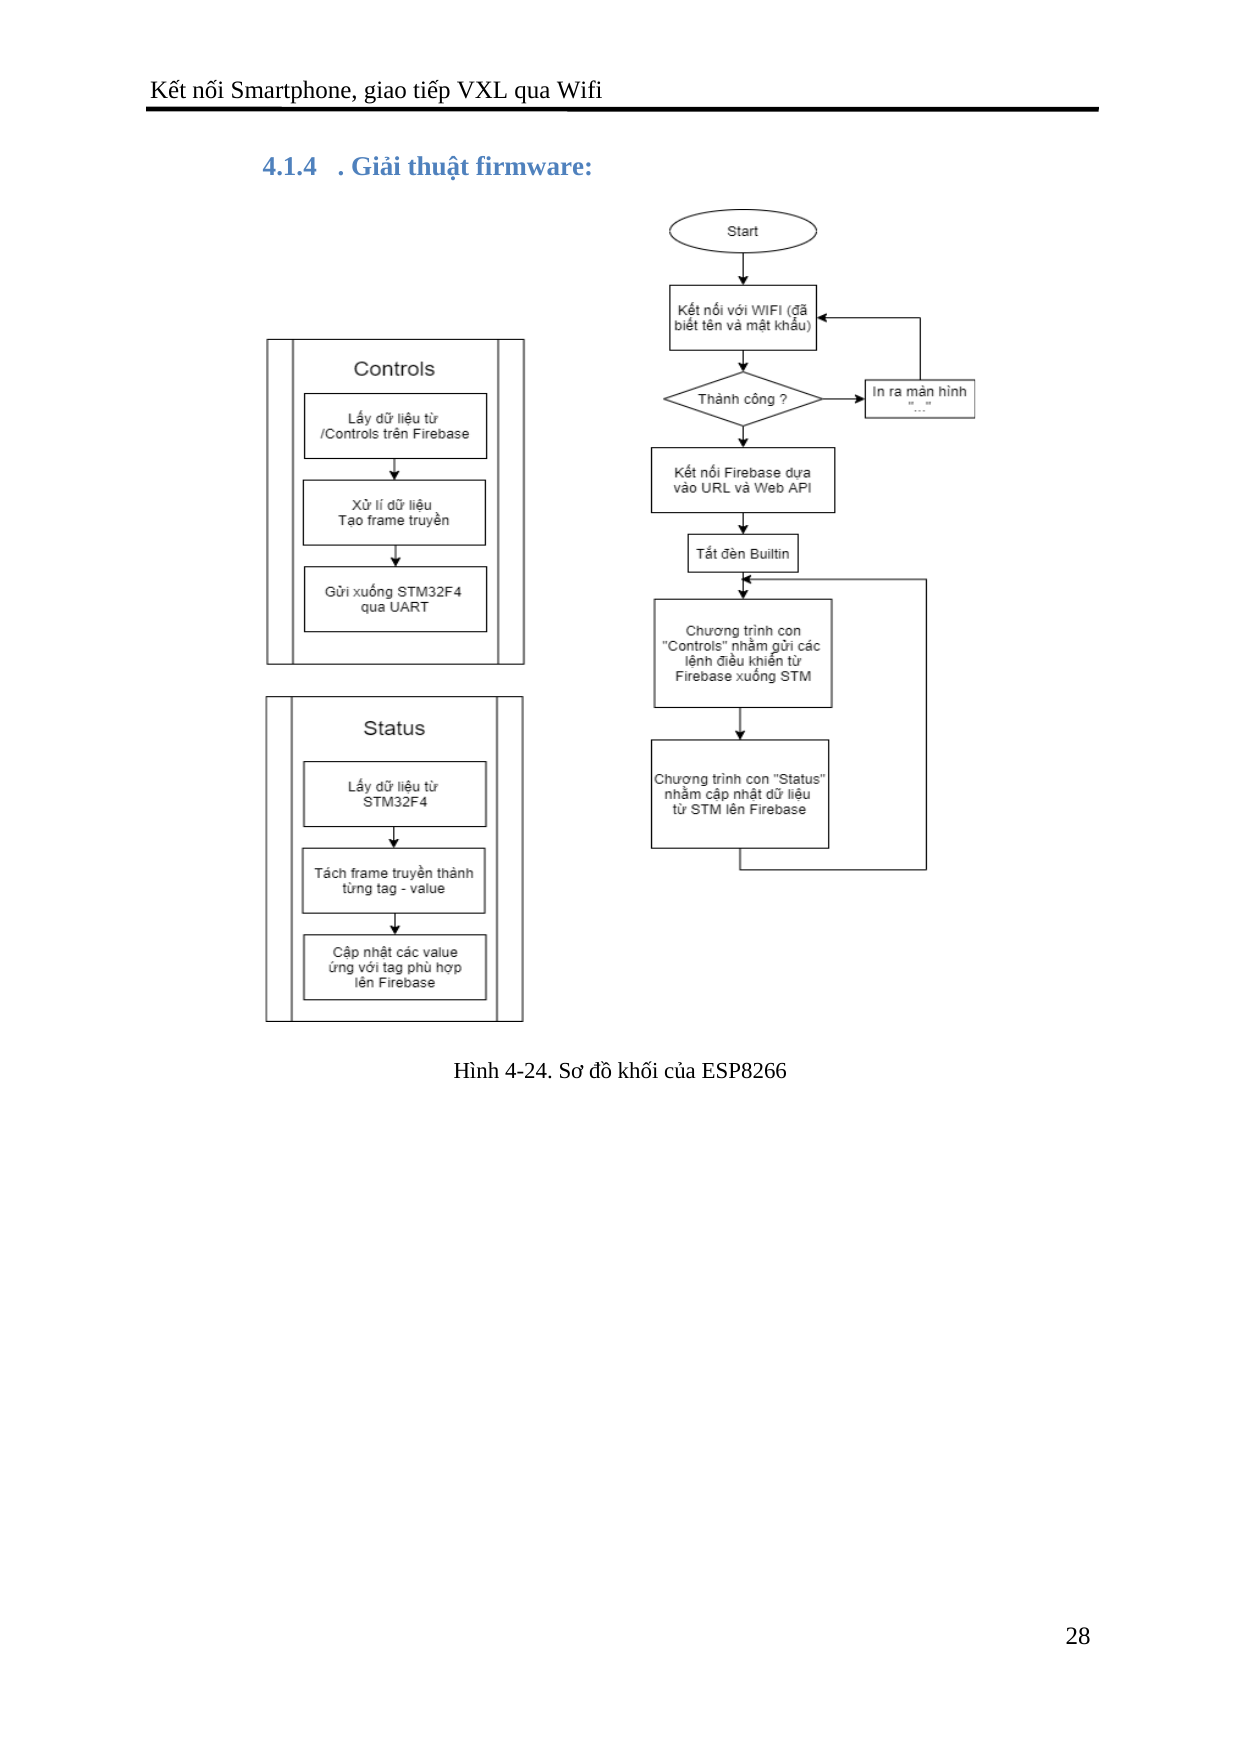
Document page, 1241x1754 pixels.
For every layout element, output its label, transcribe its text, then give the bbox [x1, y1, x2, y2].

picture [265, 209, 976, 1022]
subtitle . Giải thuật firmware: [262, 150, 1090, 181]
